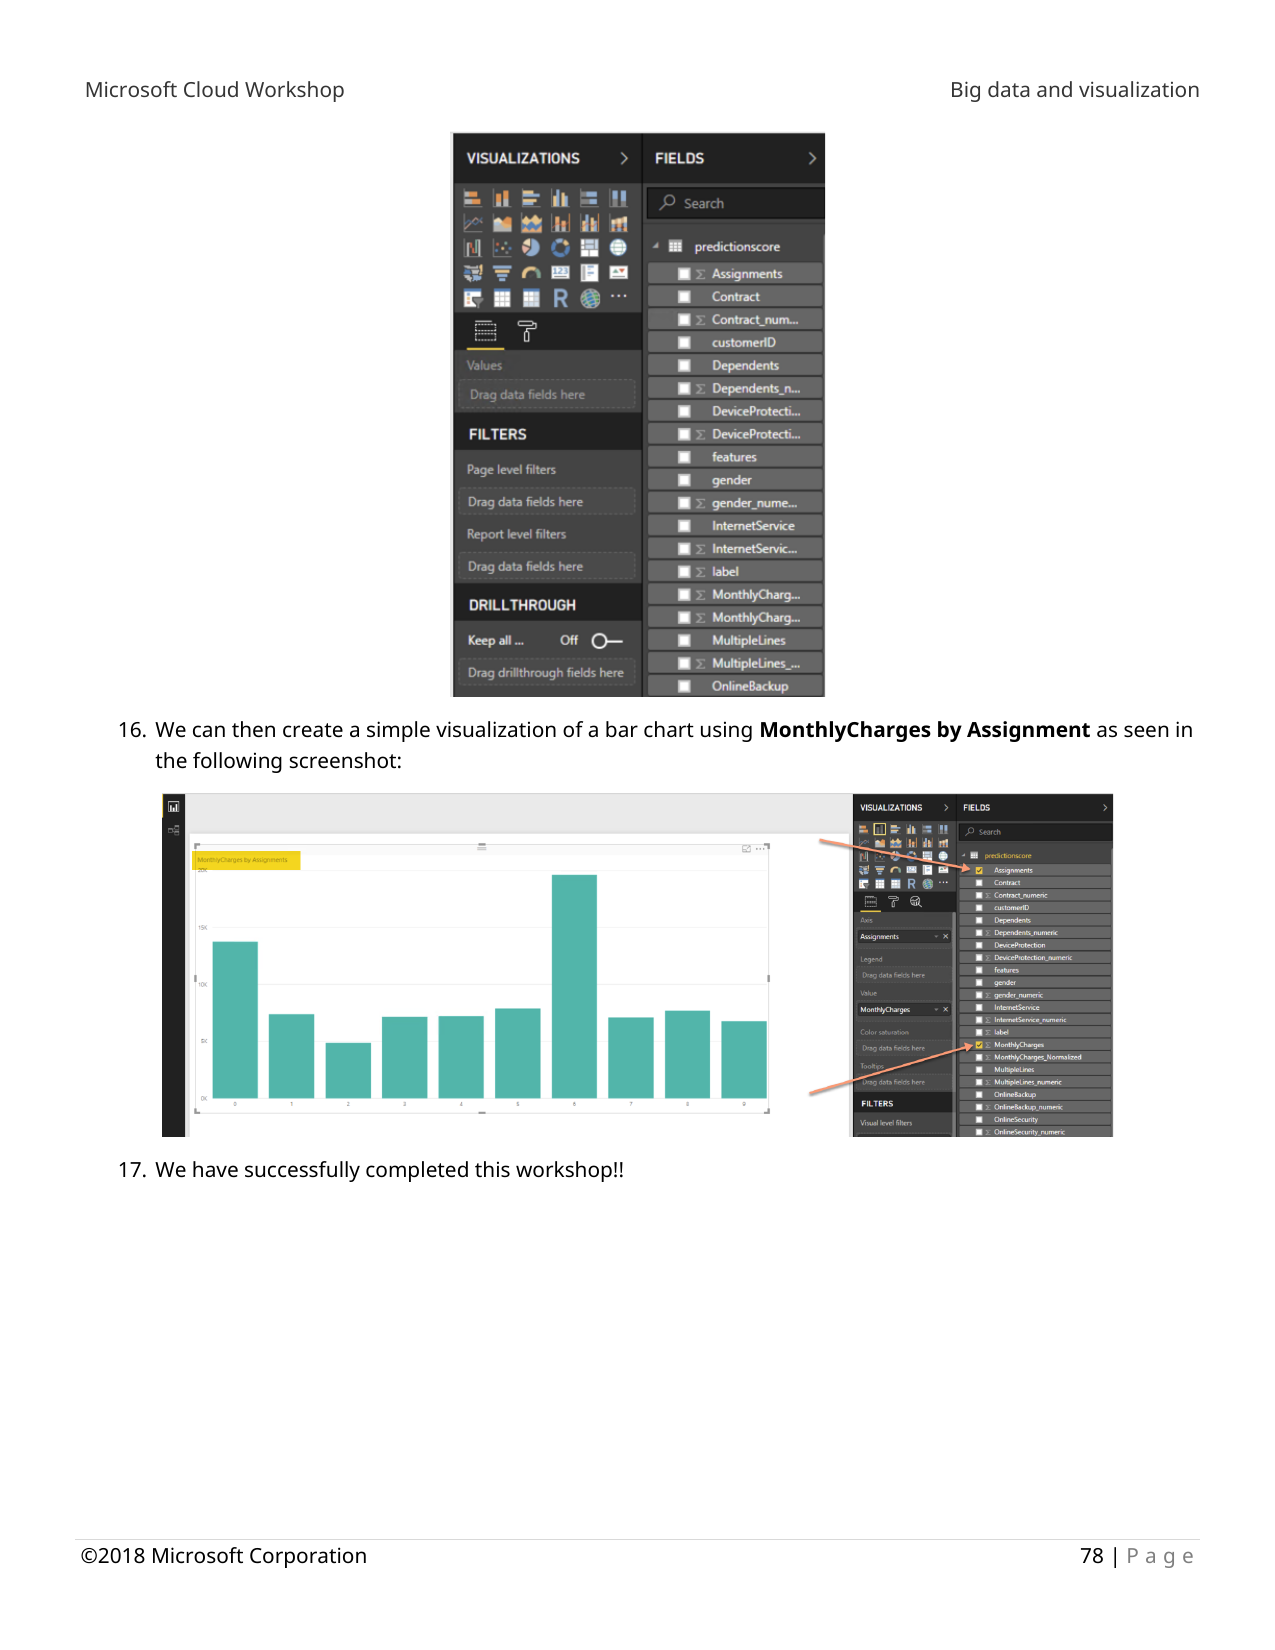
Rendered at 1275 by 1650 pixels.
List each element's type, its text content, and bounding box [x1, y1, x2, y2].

picture [162, 793, 1114, 1137]
picture [450, 131, 826, 697]
list We have successfully completed this workshop!! [118, 1156, 1200, 1184]
list We can then create a simple visualization of a bar chart using MonthlyCharges by Assignment as seen in the following screenshot: [118, 715, 1200, 774]
